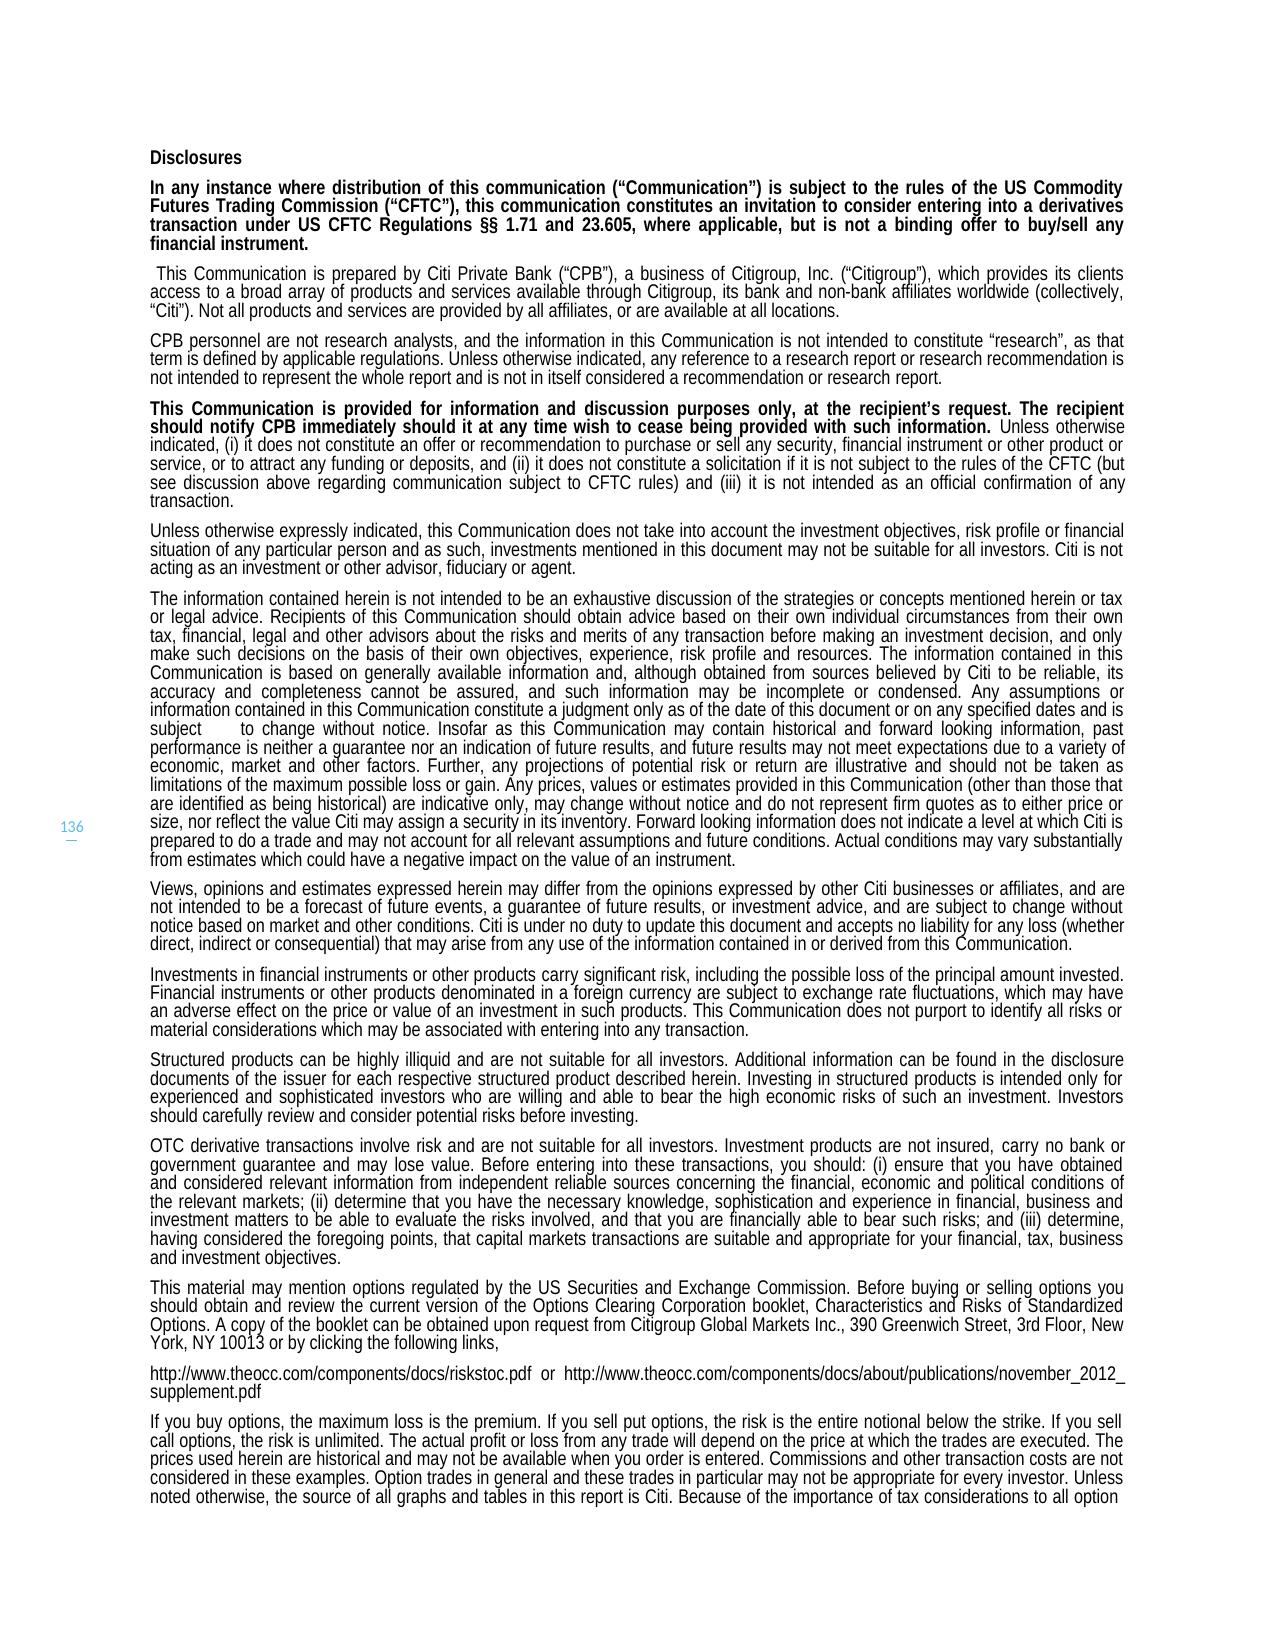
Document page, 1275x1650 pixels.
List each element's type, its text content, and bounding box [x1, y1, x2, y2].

text This material may mention options regulated by the US Securities and Exchange Commission. Before buying or selling options you should obtain and review the current version of the Options Clearing Corporation booklet, Characteristics and Risks of Standardized Options. A copy of the booklet can be obtained upon request from Citigroup Global Markets Inc., 390 Greenwich Street, 3rd Floor, New York, NY 10013 or by clicking the following links, [150, 1279, 1125, 1354]
text Structured products can be highly illiquid and are not suitable for all investors. Additional information can be found in the disclosure documents of the issuer for each respective structured product described herein. Investing in structured products is intended only for experienced and sophisticated investors who are willing and able to bear the high economic risks of such an investment. Investors should carefully review and consider potential risks before investing. [150, 1052, 1125, 1126]
text CPB personnel are not research analysts, and the information in this Communication is not intended to constitute “research”, as that term is defined by applicable regulations. Unless otherwise indicated, any reference to a research report or research recommendation is not intended to represent the whole report and is not in itself considered a recommendation or research report. [150, 333, 1125, 389]
text In any instance where distribution of this communication (“Communication”) is subject to the rules of the US Commodity Futures Trading Commission (“CFTC”), this communication constitutes an invitation to consider entering into a derivatives transaction under US CFTC Regulations §§ 1.71 and 23.605, where applicable, but is not a binding offer to buy/sell any financial instrument. [150, 179, 1125, 254]
text Investments in financial instruments or other products carry significant risk, including the possible loss of the principal amount invested. Financial instruments or other products denominated in a foreign currency are subject to exchange rate fluctuations, which may have an adverse effect on the price or value of an investment in such products. This Communication does not purport to identify all risks or material considerations which may be associated with entering into any transaction. [150, 966, 1125, 1041]
text http://www.theocc.com/components/docs/riskstoc.pdf or http://www.theocc.com/components/docs/about/publications/november_2012_ supplement.pdf [150, 1365, 1125, 1402]
text If you buy options, the maximum loss is the premium. If you sell put options, the risk is the entire notional below the strike. If you sell call options, the risk is unlimited. The actual profit or loss from any trade will depend on the price at which the trades are executed. The prices used herein are historical and may not be available when you order is entered. Commissions and other transaction costs are not considered in these examples. Option trades in general and these trades in particular may not be appropriate for every investor. Unless noted otherwise, the source of all graphs and tables in this report is Citi. Because of the importance of tax considerations to all option [150, 1414, 1125, 1507]
text Unless otherwise expressly indicated, this Communication does not take into account the investment objectives, risk profile or financial situation of any particular person and as such, investments mentioned in this document may not be suitable for all investors. Citi is not acting as an investment or other advisor, fiduciary or agent. [150, 523, 1125, 579]
text This Communication is provided for information and discussion purposes only, at the recipient’s request. The recipient should notify CPB immediately should it at any time wish to cease being provided with such information. Unless otherwise indicated, (i) it does not constitute an offer or recommendation to purchase or sell any security, financial instrument or other product or service, or to attract any funding or deposits, and (ii) it does not constitute a solicitation if it is not subject to the rules of the CFTC (but see discussion above regarding communication subject to CFTC rules) and (iii) it is not intended as an official confirmation of any transaction. [150, 400, 1125, 512]
text The information contained herein is not intended to be an exhaustive discussion of the strategies or concepts mentioned herein or tax or legal advice. Recipients of this Communication should obtain advice based on their own individual circumstances from their own tax, financial, legal and other advisors about the risks and merits of any transaction before making an investment decision, and only make such decisions on the basis of their own objectives, experience, risk profile and resources. The information contained in this Communication is based on generally available information and, although obtained from sources believed by Citi to be reliable, its accuracy and completeness cannot be assured, and such information may be incomplete or condensed. Any assumptions or information contained in this Communication constitute a judgment only as of the date of this document or on any specified dates and is subject to change without notice. Insofar as this Communication may contain historical and forward looking information, past performance is neither a guarantee nor an indication of future results, and future results may not meet expectations due to a variety of economic, market and other factors. Further, any projections of potential risk or return are illustrative and should not be taken as limitations of the maximum possible loss or gain. Any prices, values or estimates provided in this Communication (other than those that are identified as being historical) are indicative only, may change without notice and do not represent firm quotes as to either price or size, nor reflect the value Citi may assign a security in its inventory. Forward looking information does not indicate a level at which Citi is prepared to do a trade and may not account for all relevant assumptions and future conditions. Actual conditions may vary substantially from estimates which could have a negative impact on the value of an instrument. [150, 591, 1125, 870]
text OTC derivative transactions involve risk and are not suitable for all investors. Investment products are not insured, carry no bank or government guarantee and may lose value. Before entering into these transactions, you should: (i) ensure that you have obtained and considered relevant information from independent reliable sources concerning the financial, economic and political conditions of the relevant markets; (ii) determine that you have the necessary knowledge, sophistication and experience in financial, business and investment matters to be able to evaluate the risks involved, and that you are financially able to bear such risks; and (iii) determine, having considered the foregoing points, that capital markets transactions are suitable and appropriate for your financial, tax, business and investment objectives. [150, 1138, 1125, 1268]
text Disclosures [150, 146, 1275, 168]
text 136 [0, 817, 83, 837]
text This Communication is prepared by Citi Private Bank (“CPB”), a business of Citigroup, Inc. (“Citigroup”), which provides its clients access to a broad array of products and services available through Citigroup, its bank and non-bank affiliates worldwide (collectively, “Citi”). Not all products and services are provided by all affiliates, or are available at all locations. [150, 265, 1125, 321]
text Views, opinions and estimates expressed herein may differ from the opinions expressed by other Citi businesses or affiliates, and are not intended to be a forecast of future events, a guarantee of future results, or investment advice, and are subject to change without notice based on market and other conditions. Citi is under no duty to update this document and accepts no liability for any loss (whether direct, indirect or consequential) that may arise from any use of the information contained in or derived from this Communication. [150, 880, 1125, 955]
